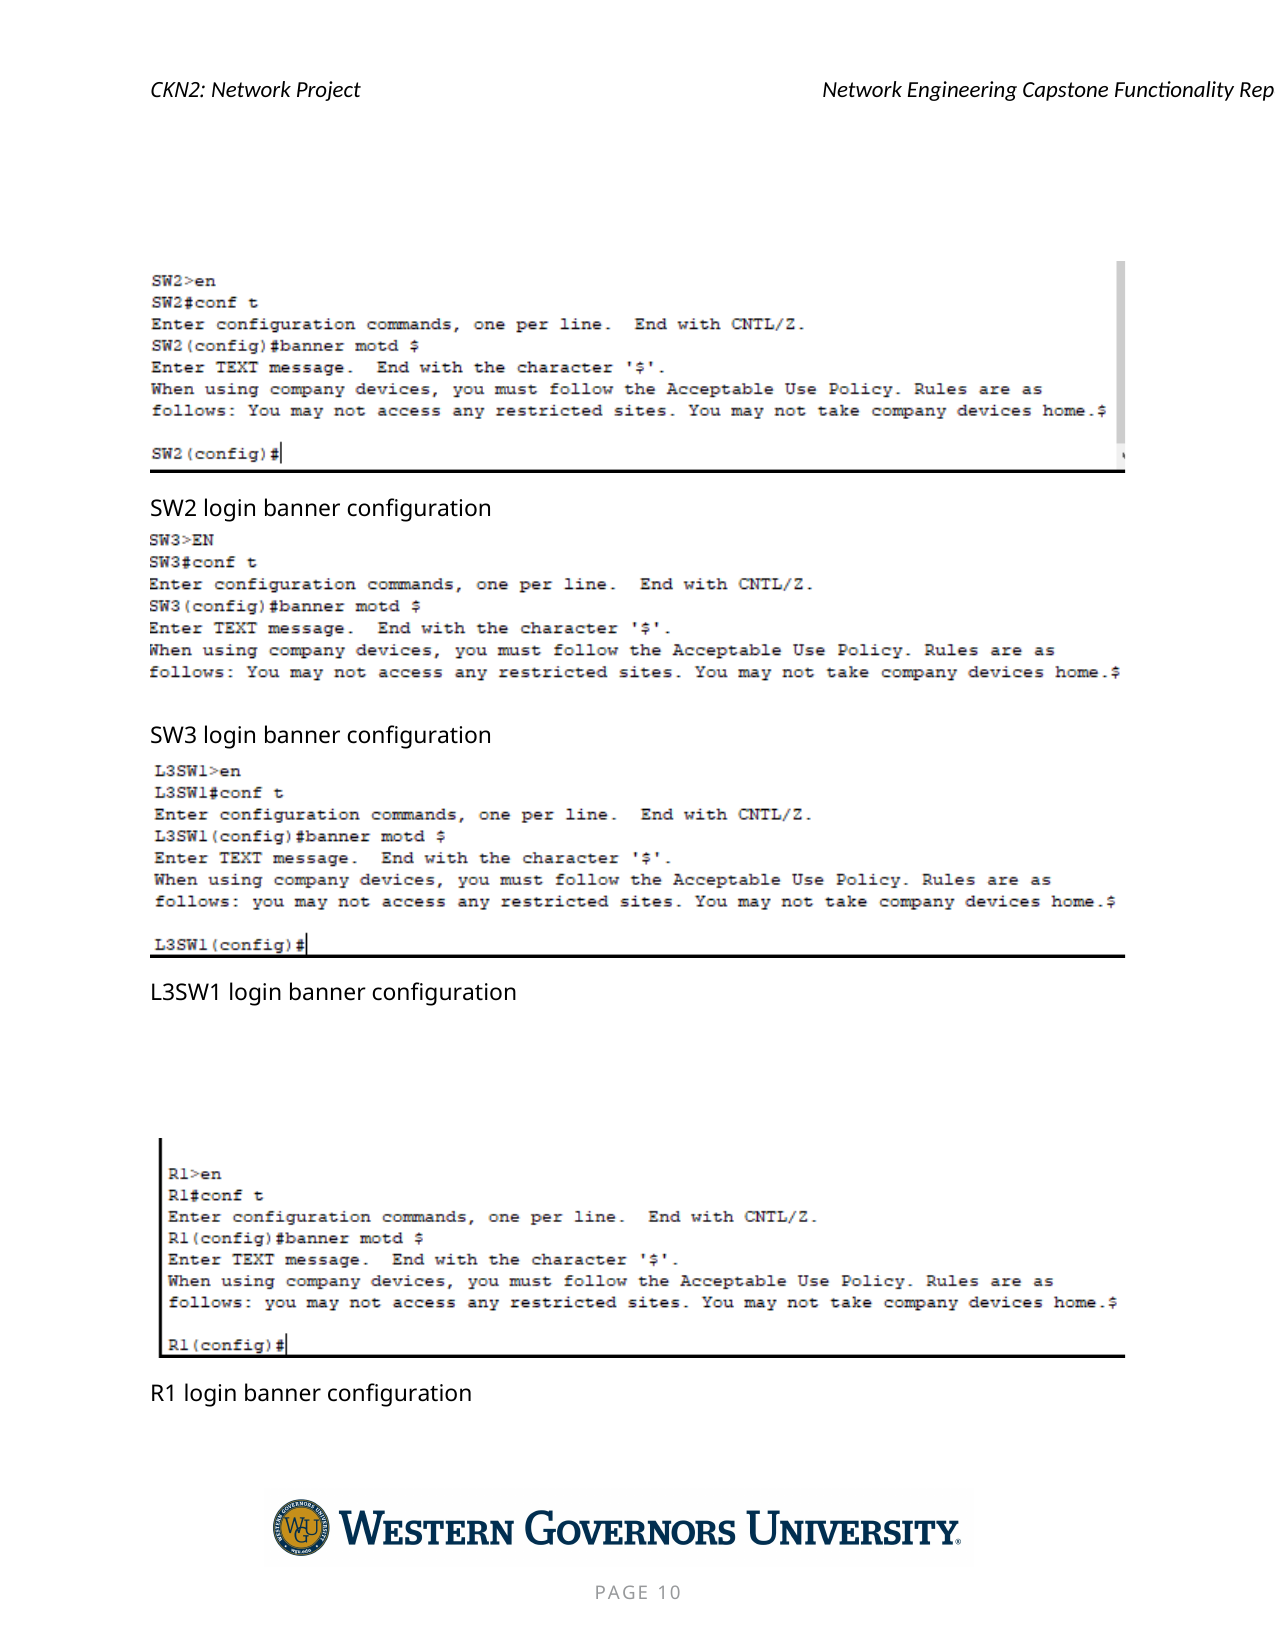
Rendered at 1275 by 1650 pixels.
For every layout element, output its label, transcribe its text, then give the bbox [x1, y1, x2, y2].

picture [150, 522, 1125, 701]
picture [263, 1488, 974, 1567]
picture [150, 750, 1125, 958]
text L3SW1 login banner configuration [150, 976, 1125, 1007]
picture [150, 1138, 1125, 1358]
picture [150, 261, 1125, 473]
text SW3 login banner configuration [150, 719, 1125, 750]
text R1 login banner configuration [150, 1377, 1125, 1408]
text SW2 login banner configuration [150, 491, 1125, 522]
